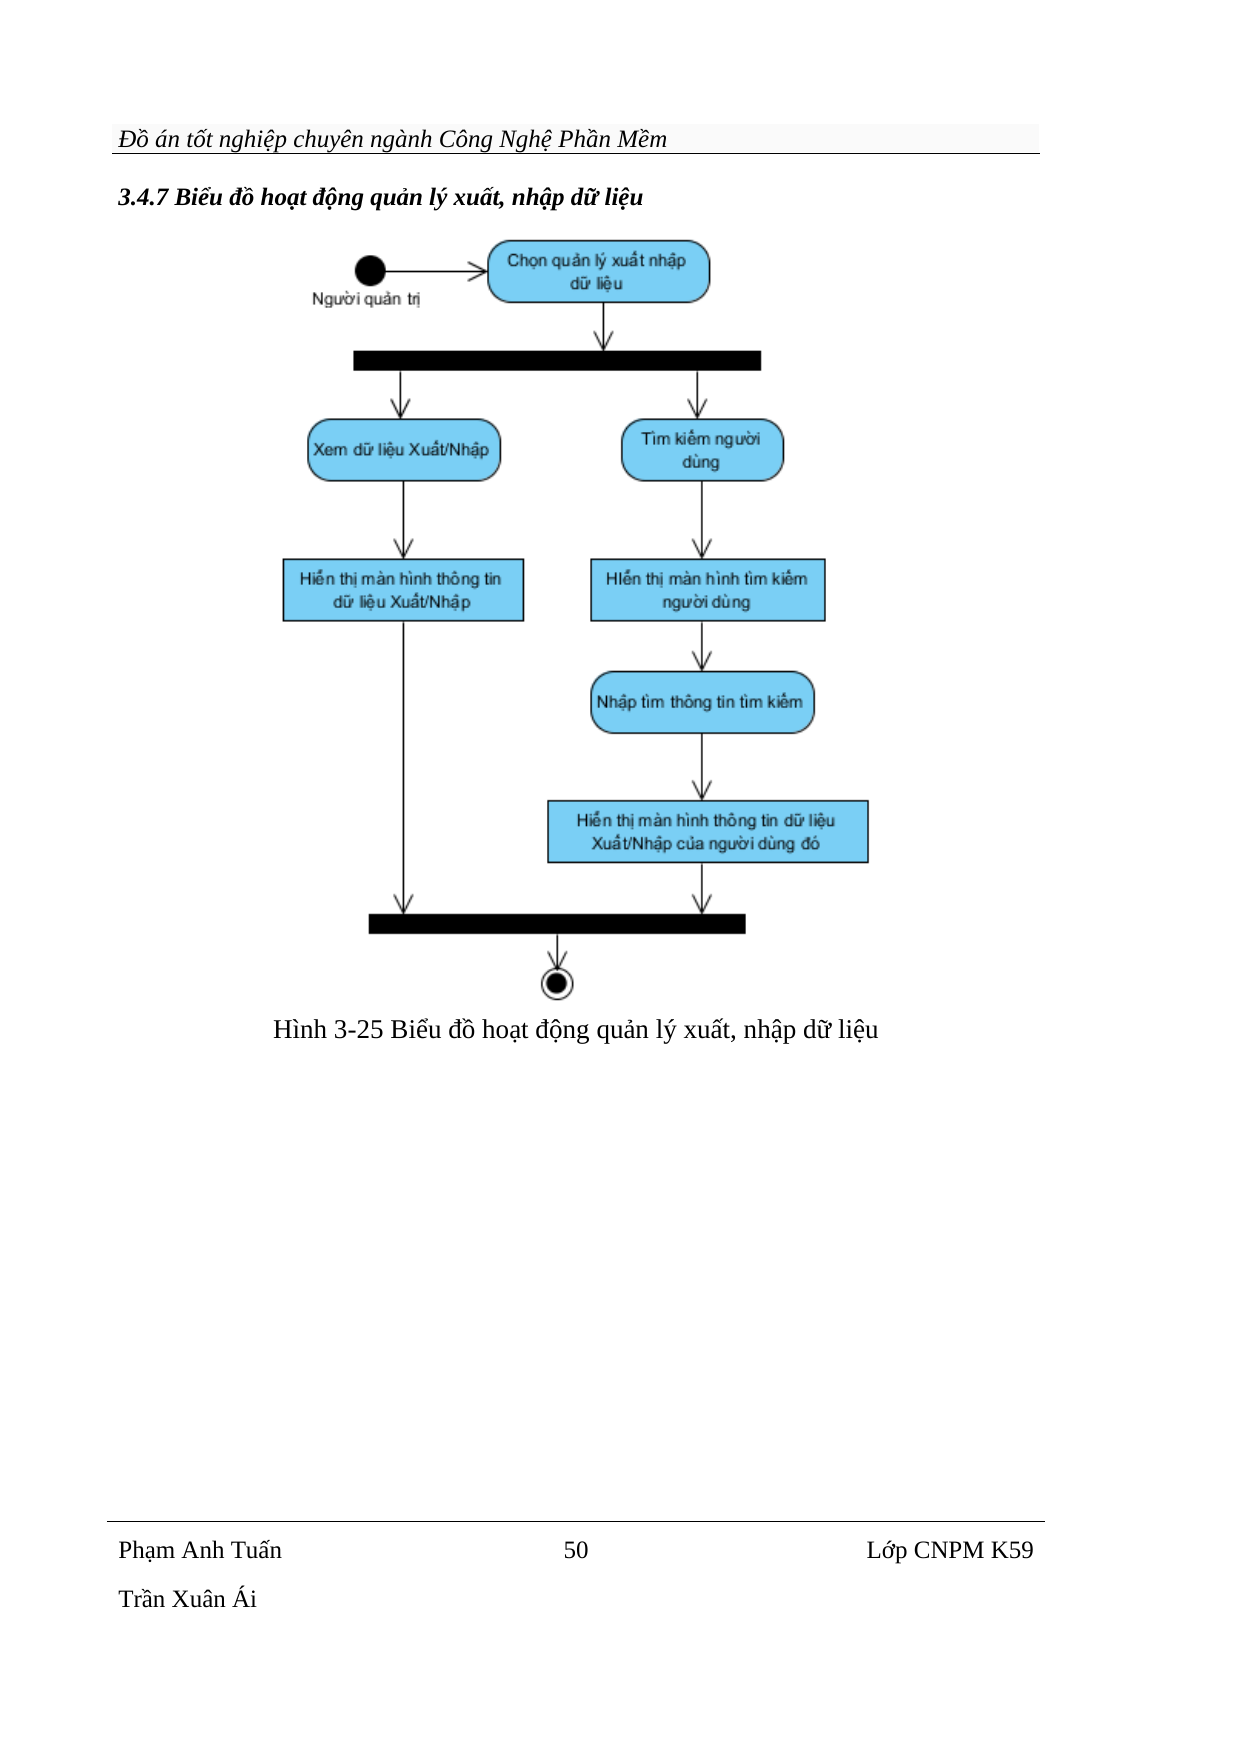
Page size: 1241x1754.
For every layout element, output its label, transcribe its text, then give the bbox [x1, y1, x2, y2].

subtitle Biểu đồ hoạt động quản lý xuất, nhập dữ liệu [118, 182, 1033, 211]
picture [266, 232, 886, 1005]
